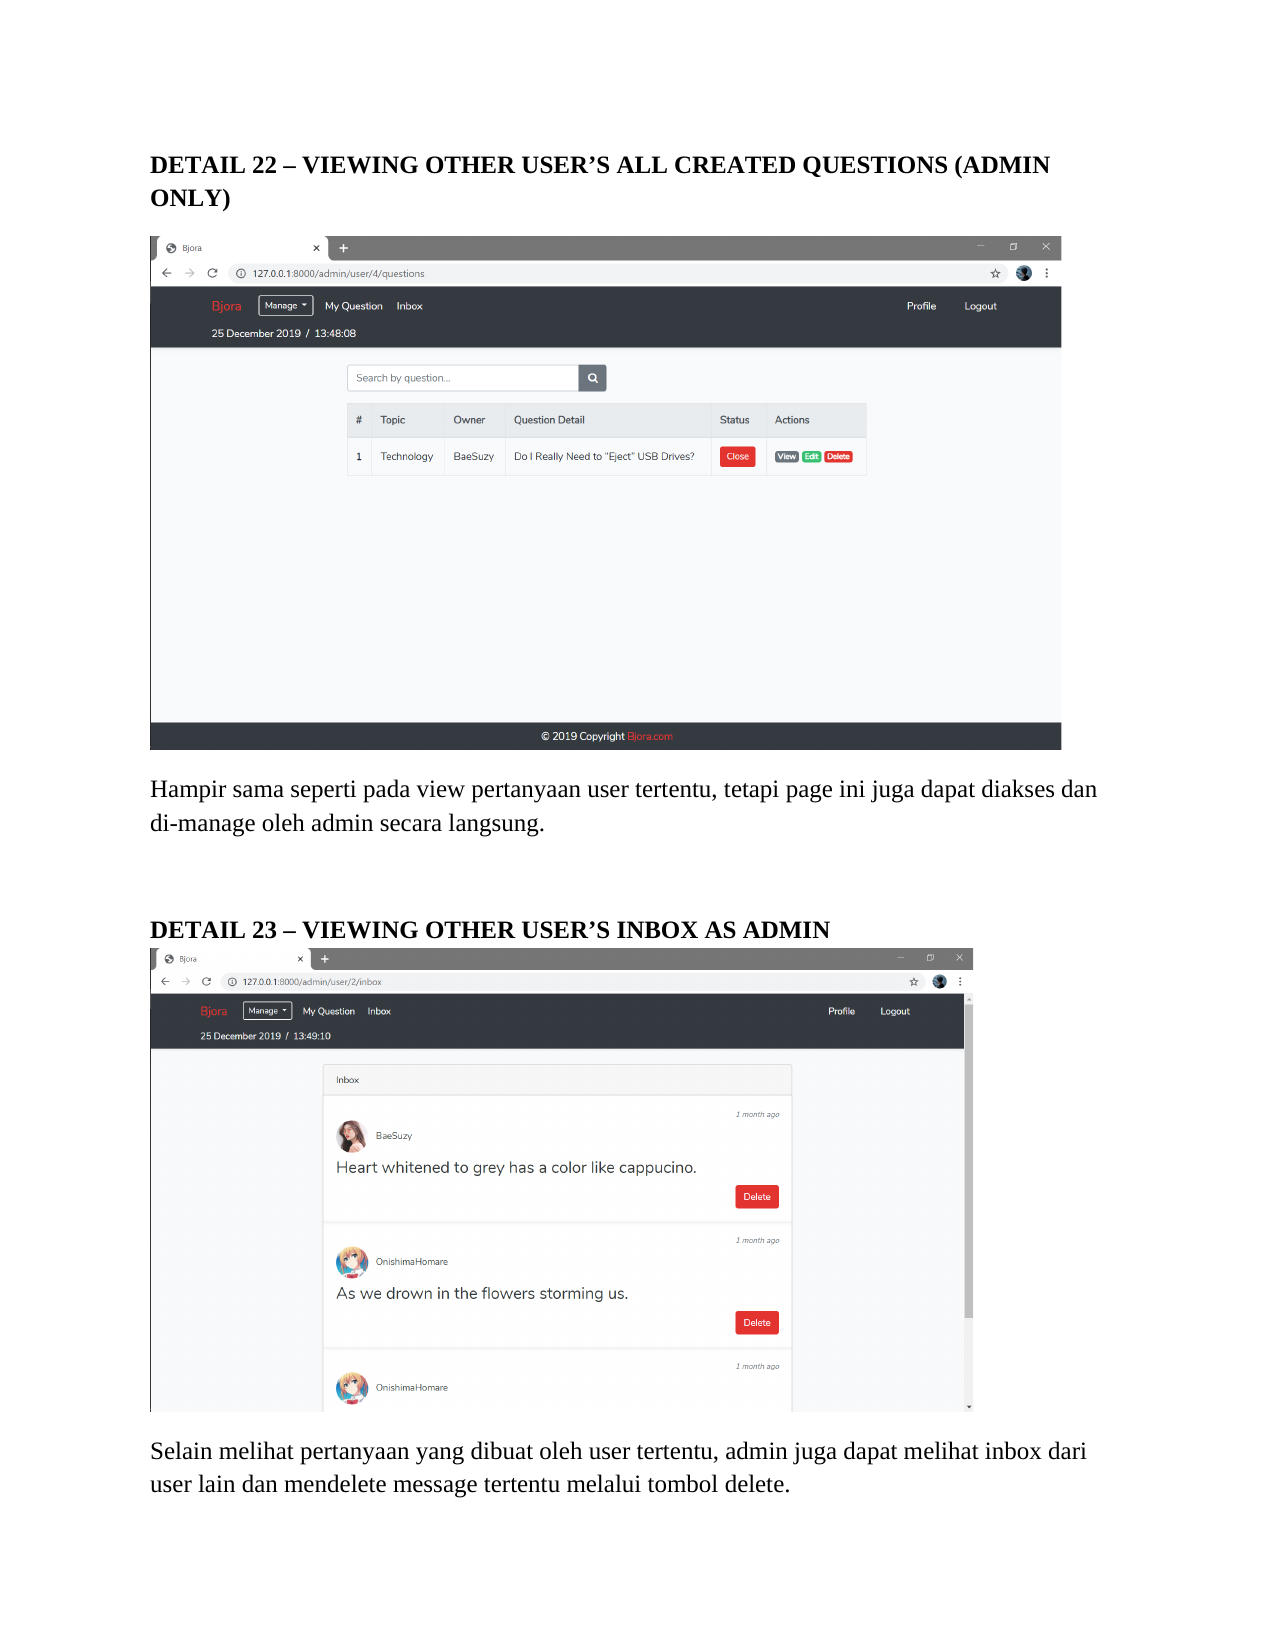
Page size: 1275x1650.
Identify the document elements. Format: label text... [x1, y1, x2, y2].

text Selain melihat pertanyaan yang dibuat oleh user tertentu, admin juga dapat melihat inbox dari user lain dan mendelete message tertentu melalui tombol delete. [150, 1436, 1125, 1498]
picture [150, 948, 974, 1412]
text Hampir sama seperti pada view pertanyaan user tertentu, tetapi page ini juga dapat diakses dan di-manage oleh admin secara langsung. [150, 774, 1125, 836]
picture [150, 236, 1062, 750]
text DETAIL 22 – VIEWING OTHER USER’S ALL CREATED QUESTIONS (ADMIN ONLY) [150, 150, 1125, 212]
